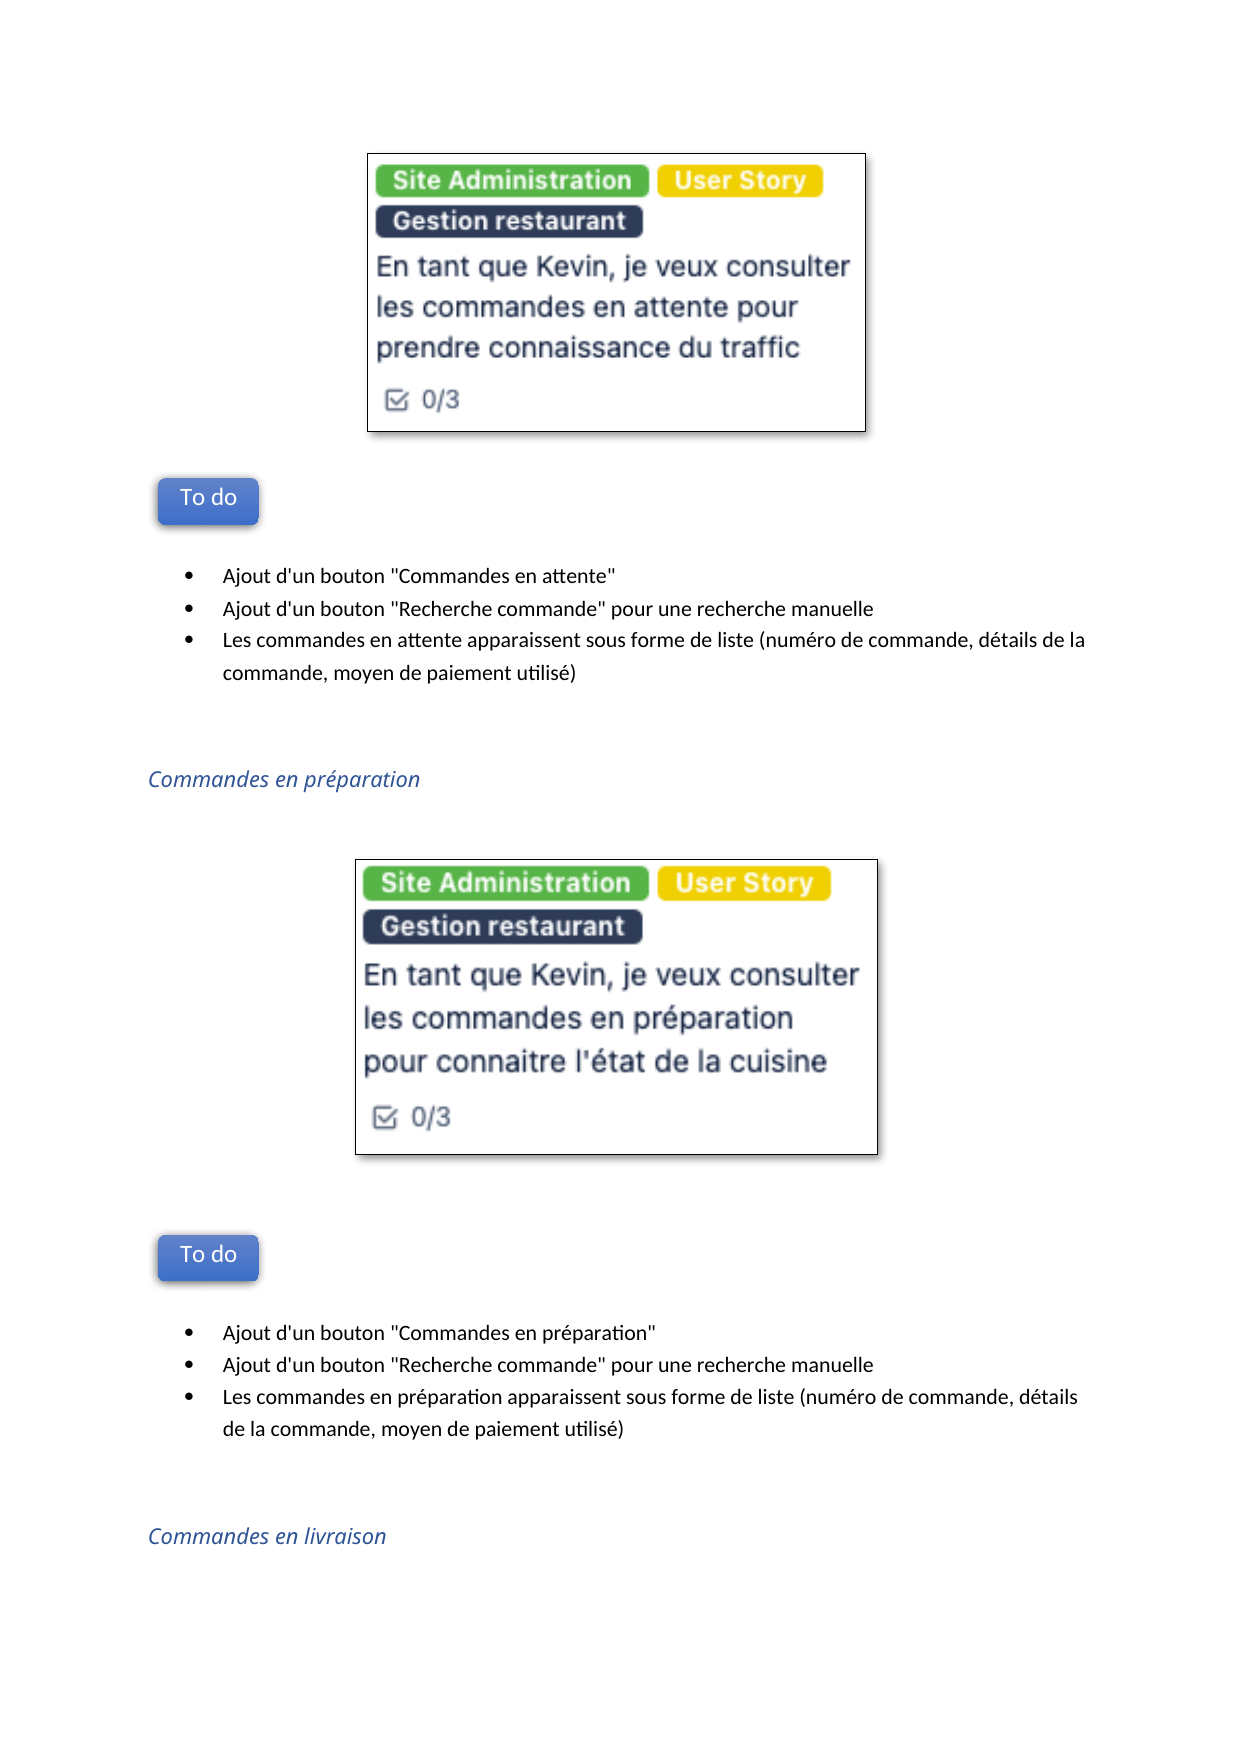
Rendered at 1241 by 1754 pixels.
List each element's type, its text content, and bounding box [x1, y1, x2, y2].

list Ajout d'un bouton "Commandes en préparation" [185, 1319, 1093, 1346]
list Ajout d'un bouton "Recherche commande" pour une recherche manuelle [185, 595, 1093, 621]
subtitle Commandes en préparation [148, 764, 1093, 794]
list Ajout d'un bouton "Recherche commande" pour une recherche manuelle [185, 1351, 1093, 1378]
list Les commandes en préparation apparaissent sous forme de liste (numéro de commande, détails de la commande, moyen de paiement utilisé) [185, 1383, 1093, 1442]
picture [368, 154, 865, 431]
list Ajout d'un bouton "Commandes en attente" [185, 563, 1093, 589]
picture [356, 860, 877, 1154]
subtitle Commandes en livraison [148, 1521, 1093, 1551]
list Les commandes en attente apparaissent sous forme de liste (numéro de commande, détails de la commande, moyen de paiement utilisé) [185, 627, 1093, 685]
